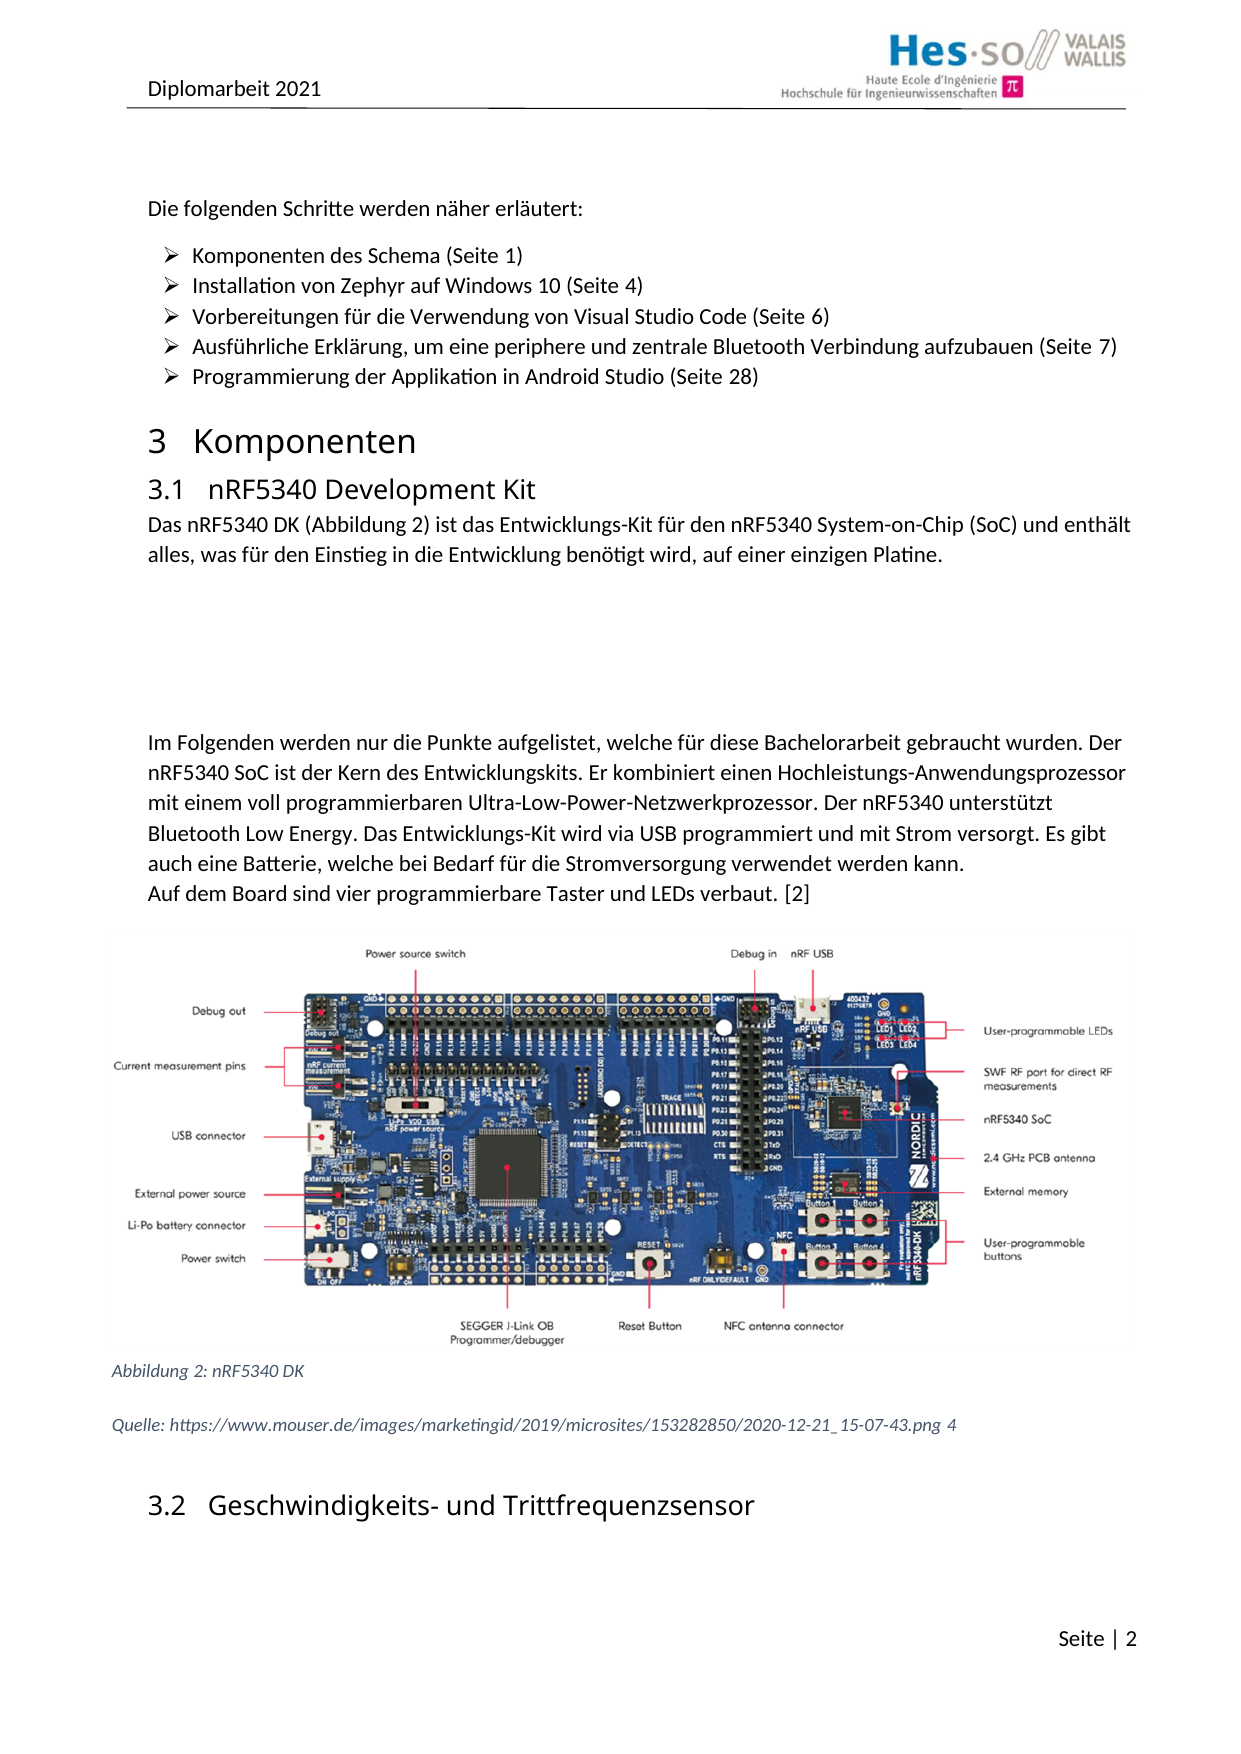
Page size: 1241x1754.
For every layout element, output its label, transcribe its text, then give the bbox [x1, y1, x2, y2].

subtitle nRF5340 Development Kit [148, 471, 1137, 507]
picture [111, 928, 1129, 1350]
picture [771, 12, 1137, 119]
list Programmierung der Applikation in Android Studio (Seite 28) [162, 362, 1137, 390]
text Im Folgenden werden nur die Punkte aufgelistet, welche für diese Bachelorarbeit gebraucht wurden. Der nRF5340 SoC ist der Kern des Entwicklungskits. Er kombiniert einen Hochleistungs-Anwendungsprozessor mit einem voll programmierbaren Ultra-Low-Power-Netzwerkprozessor. Der nRF5340 unterstützt Bluetooth Low Energy. Das Entwicklungs-Kit wird via USB programmiert und mit Strom versorgt. Es gibt auch eine Batterie, welche bei Bedarf für die Stromversorgung verwendet werden kann. Auf dem Board sind vier programmierbare Taster und LEDs verbaut. [148, 728, 1137, 907]
text Das nRF5340 DK (Abbildung 2) ist das Entwicklungs-Kit für den nRF5340 System-on-Chip (SoC) und enthält alles, was für den Einstieg in die Entwicklung benötigt wird, auf einer einzigen Platine. [148, 510, 1137, 568]
list Ausführliche Erklärung, um eine periphere und zentrale Bluetooth Verbindung aufzubauen (Seite 7) [162, 332, 1137, 360]
list Installation von Zephyr auf Windows 10 (Seite 4) [162, 272, 1137, 299]
list Komponenten des Schema (Seite 2) [162, 241, 1137, 269]
subtitle Komponenten [148, 417, 1137, 463]
list Vorbereitungen für die Verwendung von Visual Studio Code (Seite 6) [162, 302, 1137, 330]
text Die folgenden Schritte werden näher erläutert: [148, 194, 1137, 222]
